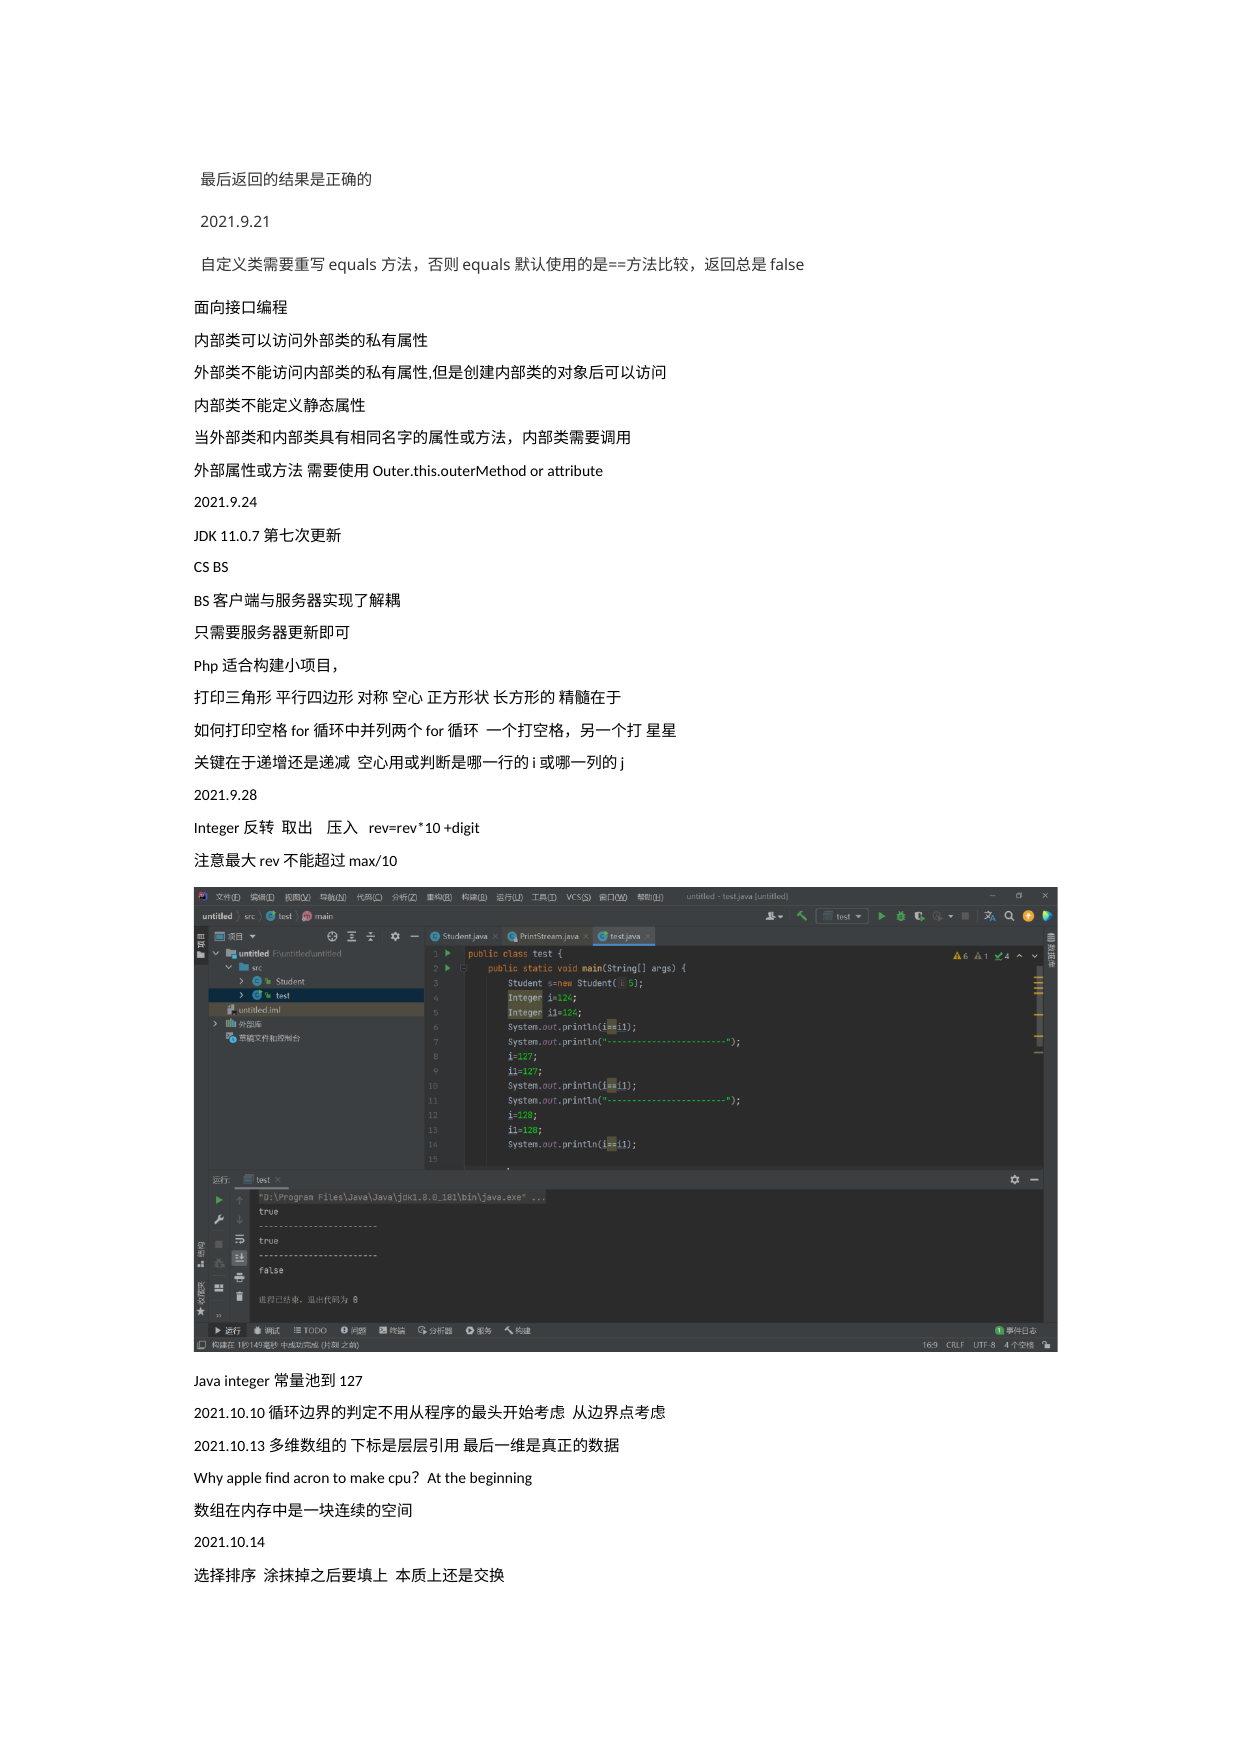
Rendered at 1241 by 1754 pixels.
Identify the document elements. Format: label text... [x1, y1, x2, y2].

text 选择排序 涂抹掉之后要填上 本质上还是交换 [150, 1558, 1090, 1591]
text 打印三角形 平行四边形 对称 空心 正方形状 长方形的 精髓在于 [150, 681, 1090, 713]
text 2021.9.21 [150, 205, 1090, 237]
text 2021.10.13 多维数组的 下标是层层引用 最后一维是真正的数据 [150, 1428, 1090, 1461]
text Why apple find acron to make cpu？At the beginning [150, 1461, 1090, 1493]
text 关键在于递增还是递减 空心用或判断是哪一行的i 或哪一列的j [150, 746, 1090, 778]
text Integer 反转 取出 压入 rev=rev*10 +digit [150, 811, 1090, 843]
text BS客户端与服务器实现了解耦 [150, 583, 1090, 616]
picture [193, 887, 1058, 1352]
text 2021.10.10循环边界的判定不用从程序的最头开始考虑 从边界点考虑 [150, 1396, 1090, 1428]
text Php 适合构建小项目， [150, 648, 1090, 681]
text 2021.10.14 [150, 1526, 1090, 1558]
text 如何打印空格 for 循环中并列两个for 循环 一个打空格，另一个打 星星 [150, 713, 1090, 746]
text 2021.9.24 [150, 486, 1090, 518]
text Java integer 常量池到127 [150, 1363, 1090, 1396]
text CS BS [150, 551, 1090, 583]
text 最后返回的结果是正确的 [150, 162, 1090, 194]
text 只需要服务器更新即可 [150, 616, 1090, 648]
text 当外部类和内部类具有相同名字的属性或方法，内部类需要调用 [150, 421, 1090, 453]
text JDK 11.0.7 第七次更新 [150, 518, 1090, 551]
text 内部类可以访问外部类的私有属性 [150, 323, 1090, 356]
text 内部类不能定义静态属性 [150, 388, 1090, 421]
text 面向接口编程 [150, 291, 1090, 323]
text 外部属性或方法 需要使用 Outer.this.outerMethod or attribute [150, 453, 1090, 486]
text 2021.9.28 [150, 778, 1090, 811]
text 自定义类需要重写equals 方法，否则equals 默认使用的是==方法比较，返回总是false [150, 248, 1090, 280]
text 数组在内存中是一块连续的空间 [150, 1493, 1090, 1526]
text 注意最大rev不能超过max/10 [150, 843, 1090, 876]
text 外部类不能访问内部类的私有属性,但是创建内部类的对象后可以访问 [150, 356, 1090, 388]
